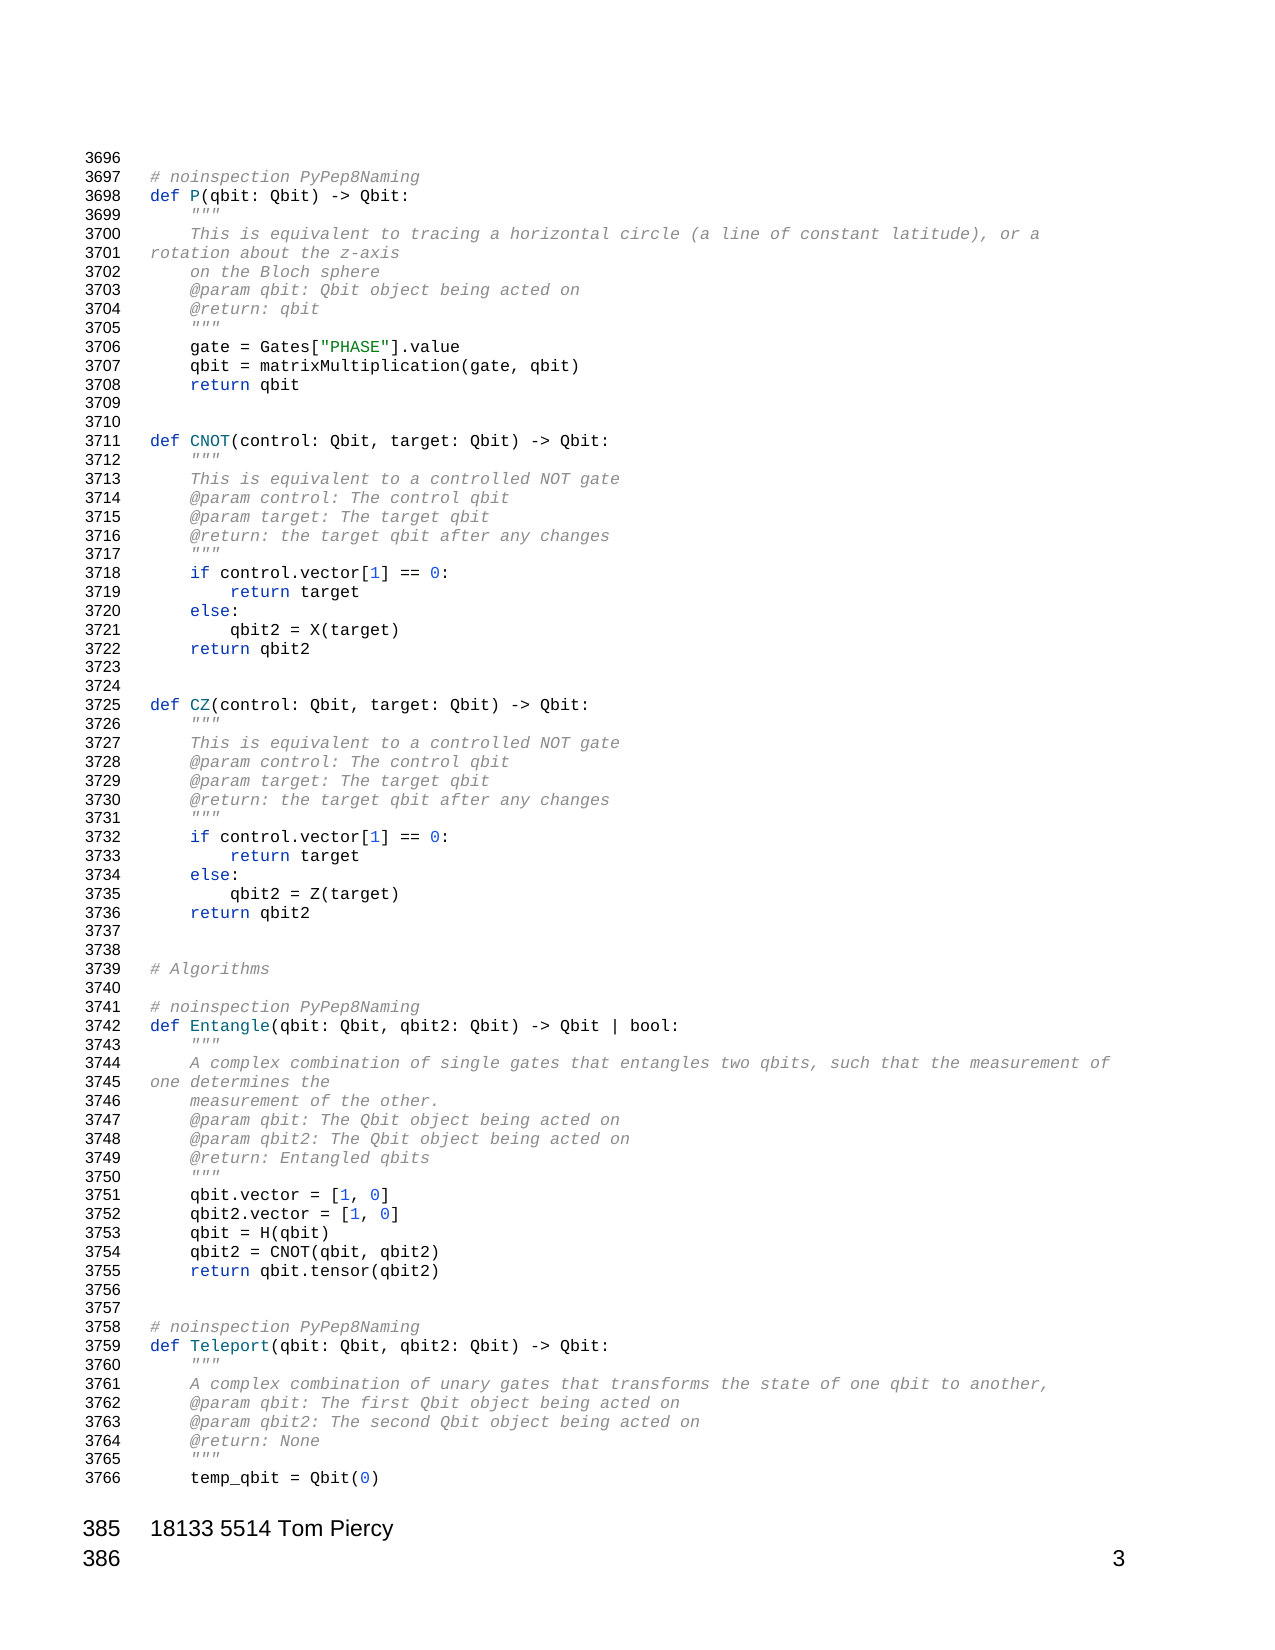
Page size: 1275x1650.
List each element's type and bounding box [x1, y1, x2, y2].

text [150, 150, 1125, 1489]
